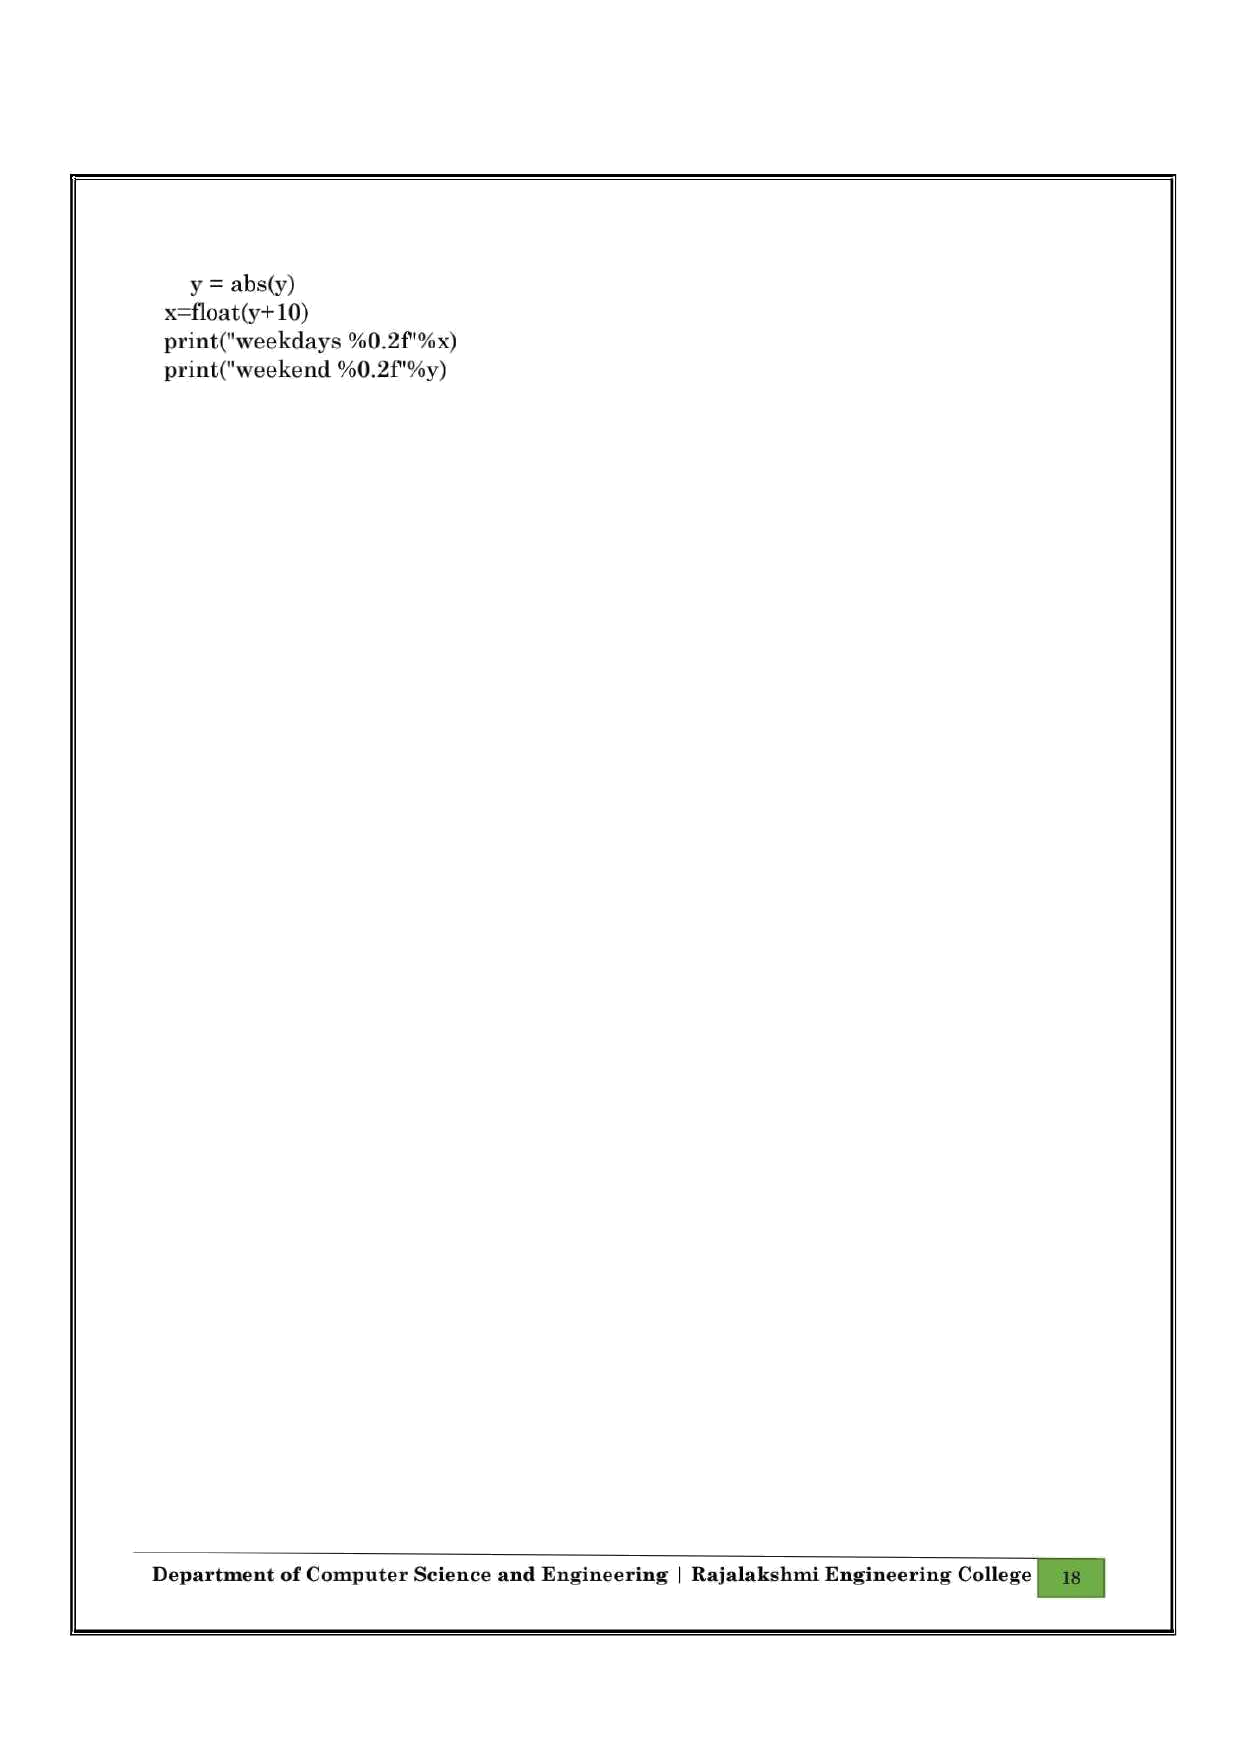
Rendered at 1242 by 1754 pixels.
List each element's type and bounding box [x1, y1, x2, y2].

picture [64, 168, 1177, 1636]
